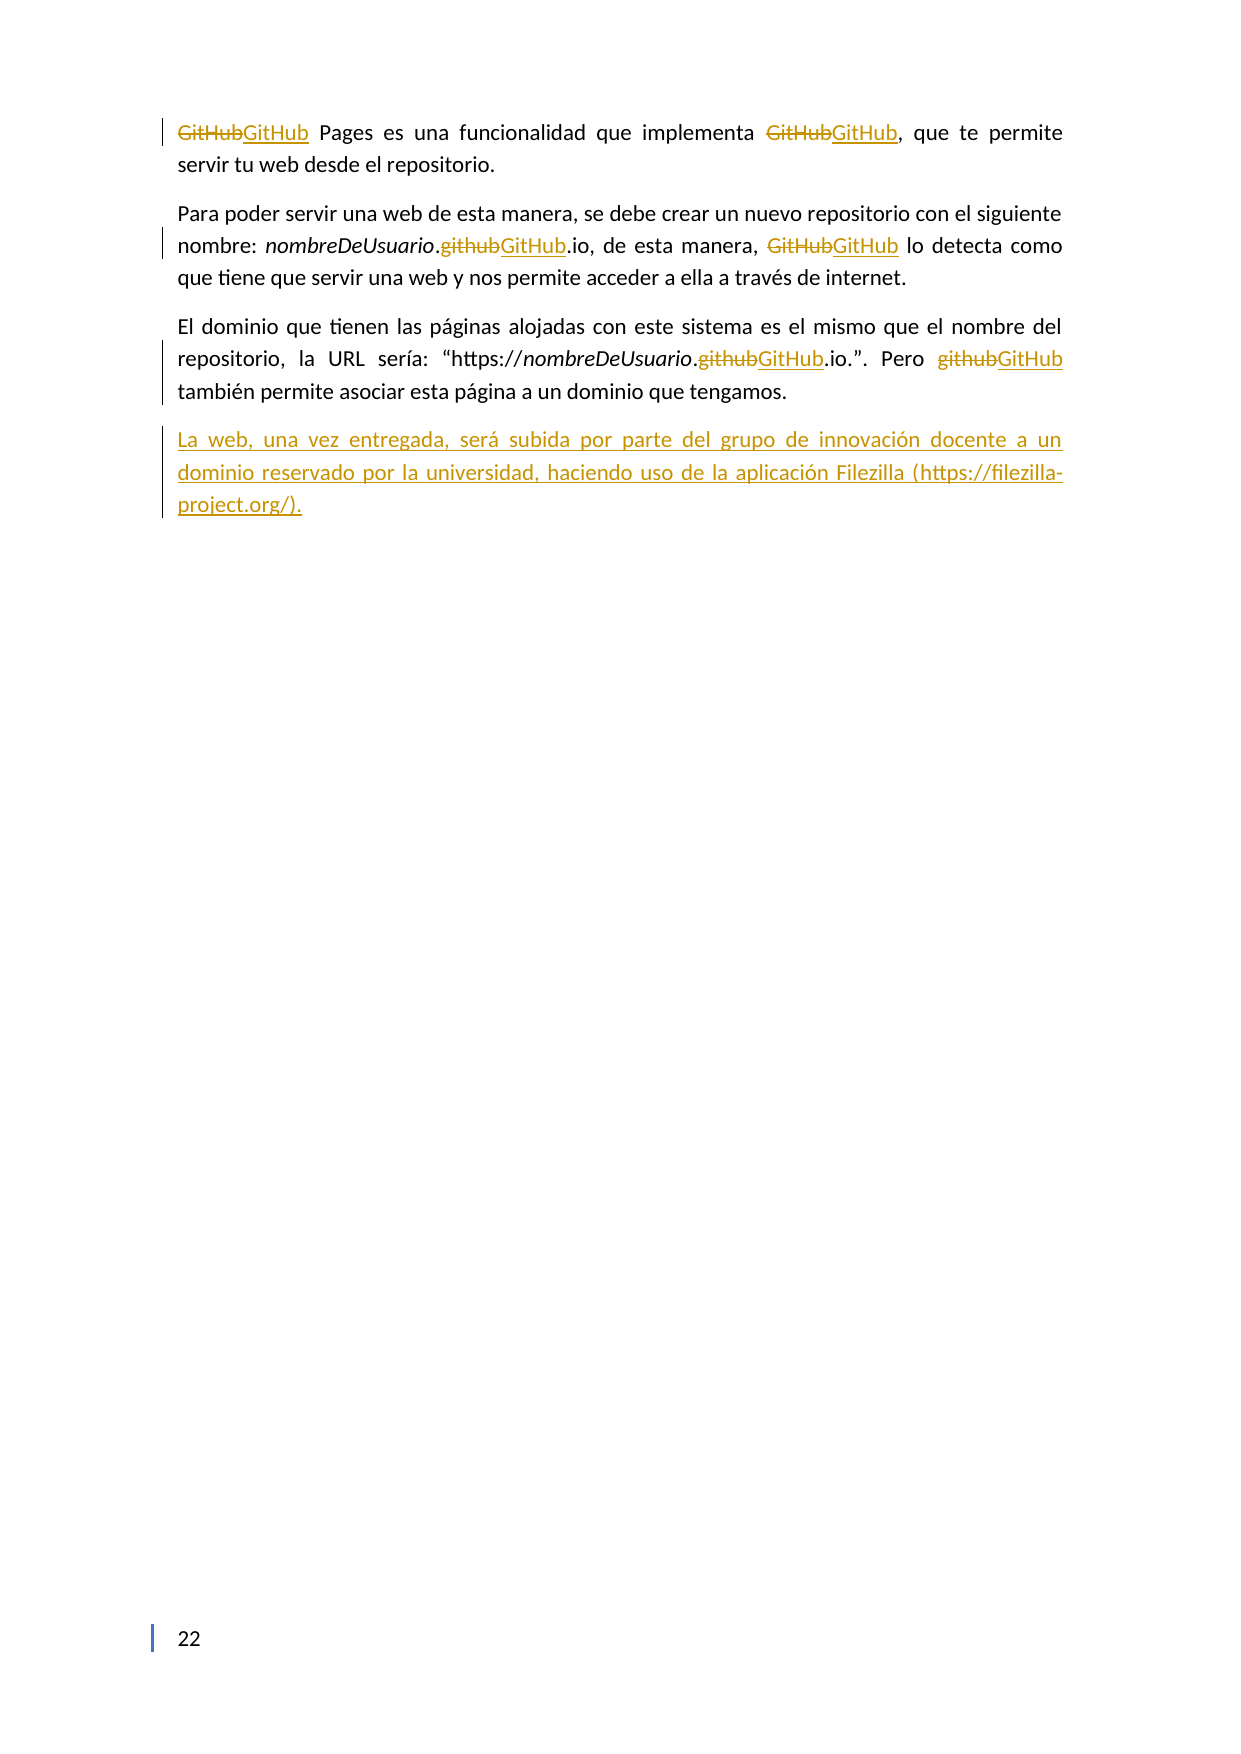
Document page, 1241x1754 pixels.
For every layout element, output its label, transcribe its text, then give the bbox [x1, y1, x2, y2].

text El dominio que tienen las páginas alojadas con este sistema es el mismo que el nombre del repositorio, la URL sería: “https://nombreDeUsuario..io.”. Pero también permite asociar esta página a un dominio que tengamos. [177, 312, 1063, 405]
text Para poder servir una web de esta manera, se debe crear un nuevo repositorio con el siguiente nombre: nombreDeUsuario..io, de esta manera, lo detecta como que tiene que servir una web y nos permite acceder a ella a través de internet. [177, 199, 1063, 292]
text Pages es una funcionalidad que implementa , que te permite servir tu web desde el repositorio. [177, 118, 1063, 178]
